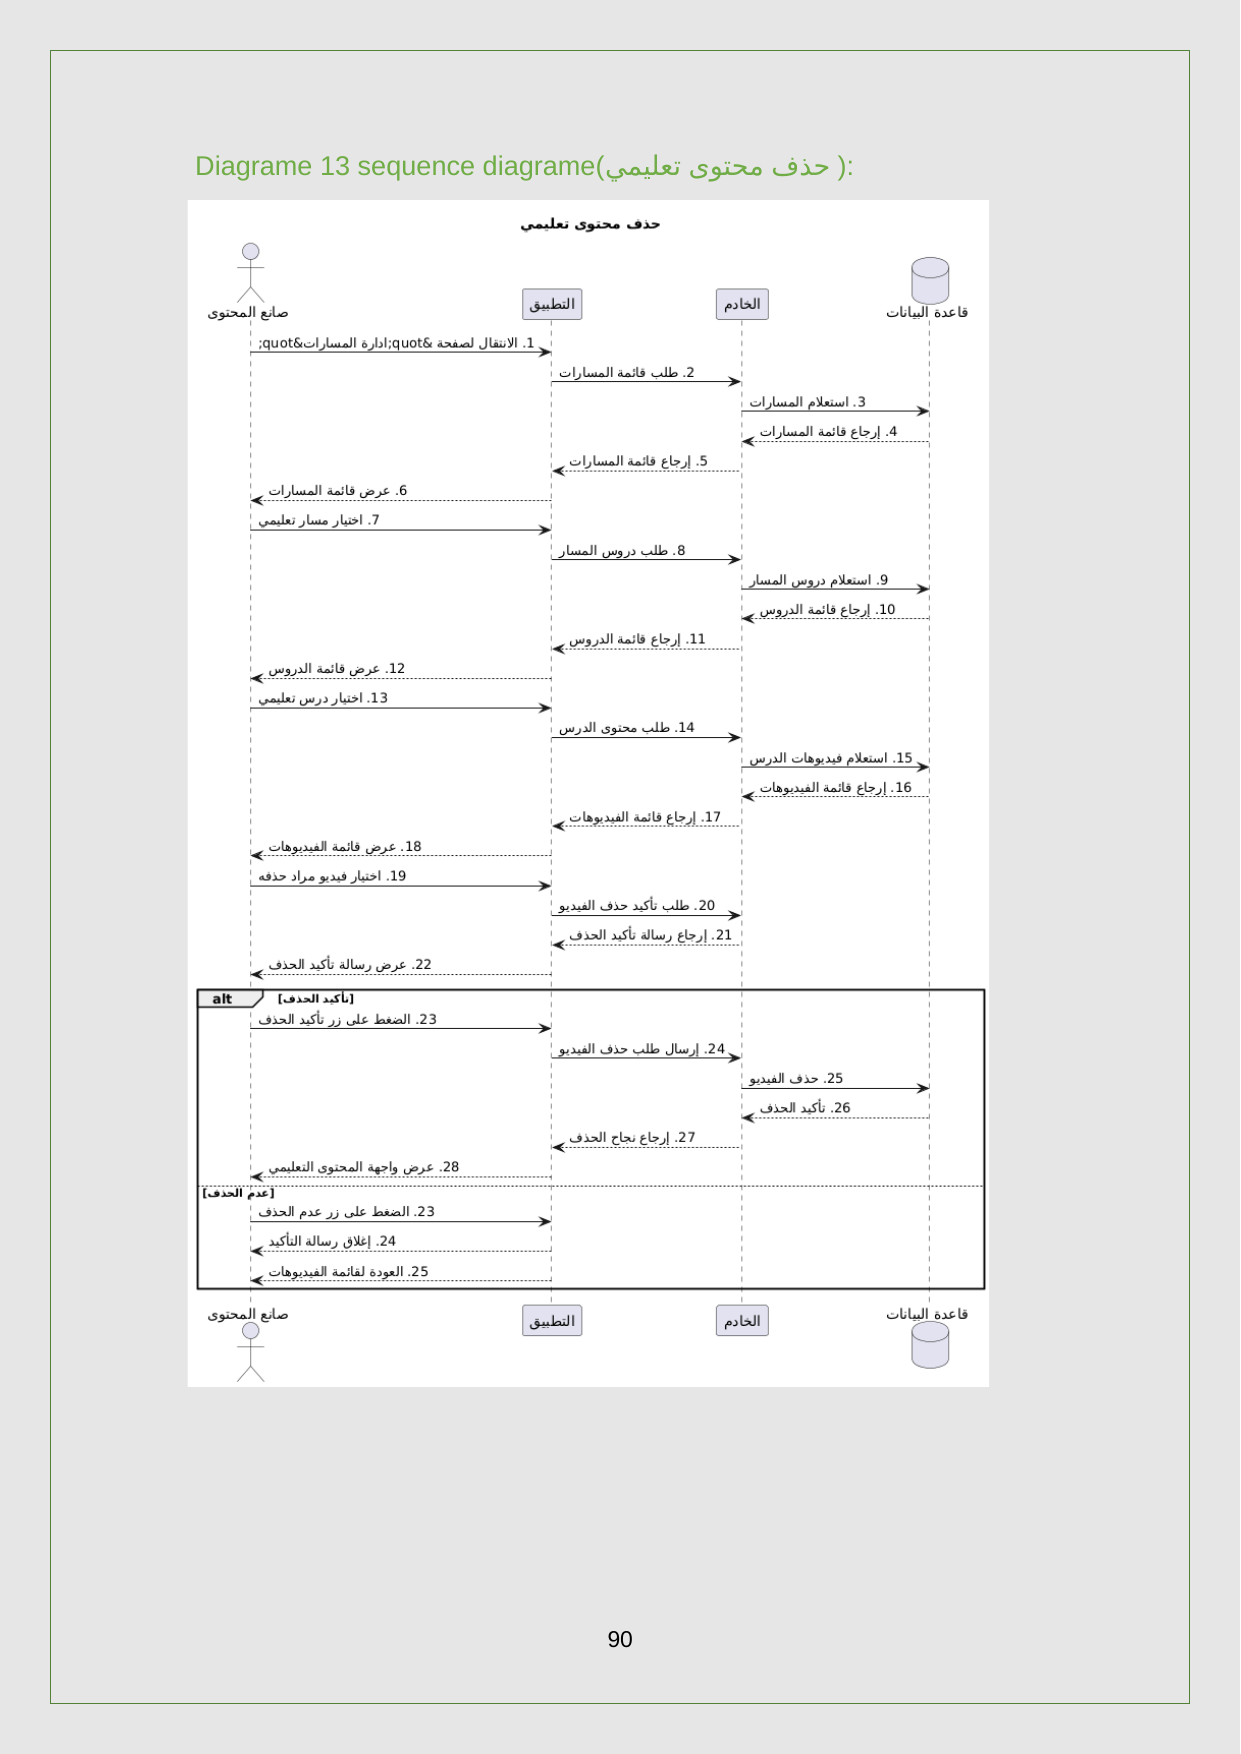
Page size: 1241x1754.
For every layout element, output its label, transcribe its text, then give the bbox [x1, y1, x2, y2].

text Diagrame 13 sequence diagrame(حذف محتوى تعليمي ): [187, 150, 1053, 181]
picture [187, 200, 990, 1387]
